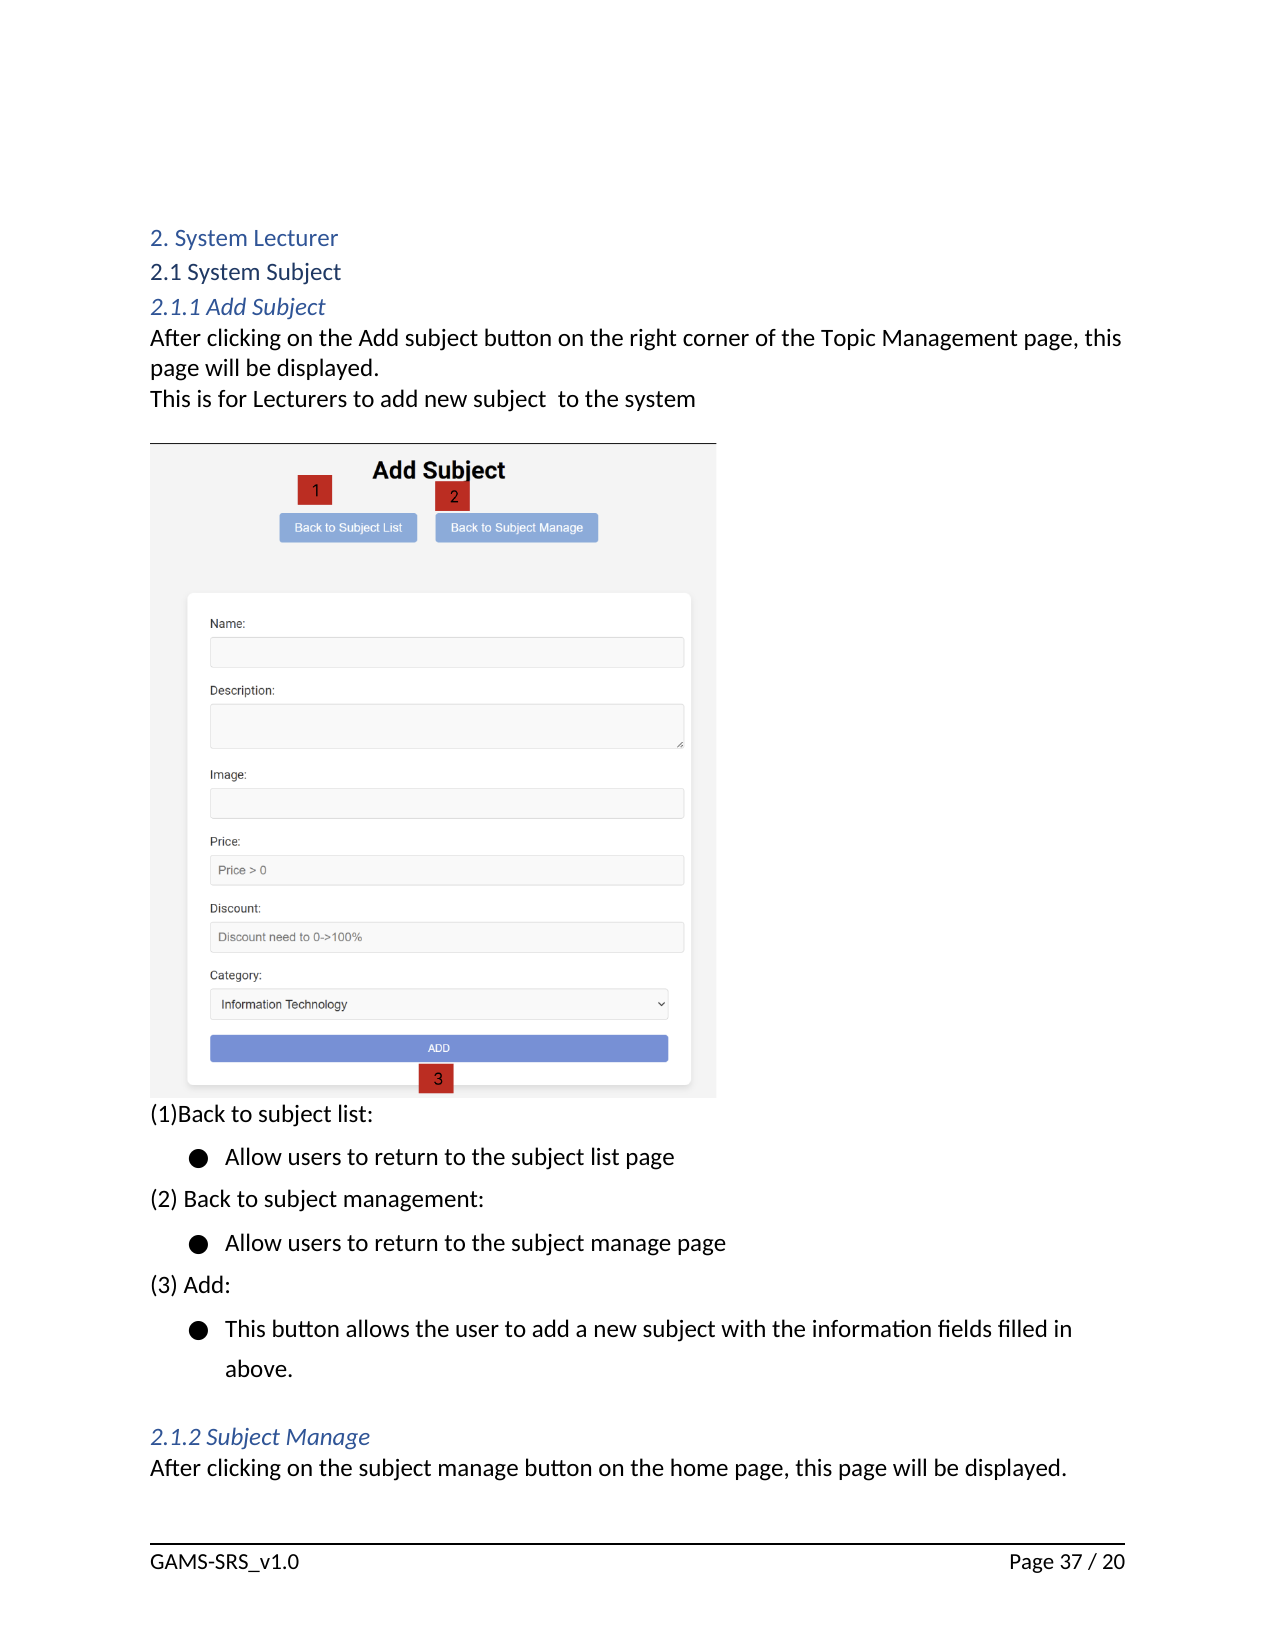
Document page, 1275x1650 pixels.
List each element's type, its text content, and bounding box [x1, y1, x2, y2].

text This is for Lecturers to add new subject to the system [150, 383, 1125, 413]
picture [150, 443, 717, 1098]
text (3) Add: [150, 1269, 1125, 1300]
subtitle 2.1 System Subject [150, 257, 1125, 287]
text After clicking on the Add subject button on the right corner of the Topic Management page, this page will be displayed. [150, 322, 1125, 383]
list This button allows the user to add a new subject with the information fields filled in above. [187, 1300, 1125, 1384]
text (1)Back to subject list: [150, 1098, 1125, 1128]
subtitle 2. System Lecturer [150, 222, 1125, 252]
subtitle 2.1.2 Subject Manage [150, 1421, 1125, 1452]
text After clicking on the subject manage button on the home page, this page will be displayed. [150, 1452, 1125, 1482]
list Allow users to return to the subject list page [187, 1128, 1125, 1179]
text (2) Back to subject management: [150, 1184, 1125, 1214]
list Allow users to return to the subject manage page [187, 1214, 1125, 1265]
subtitle 2.1.1 Add Subject [150, 291, 1125, 322]
